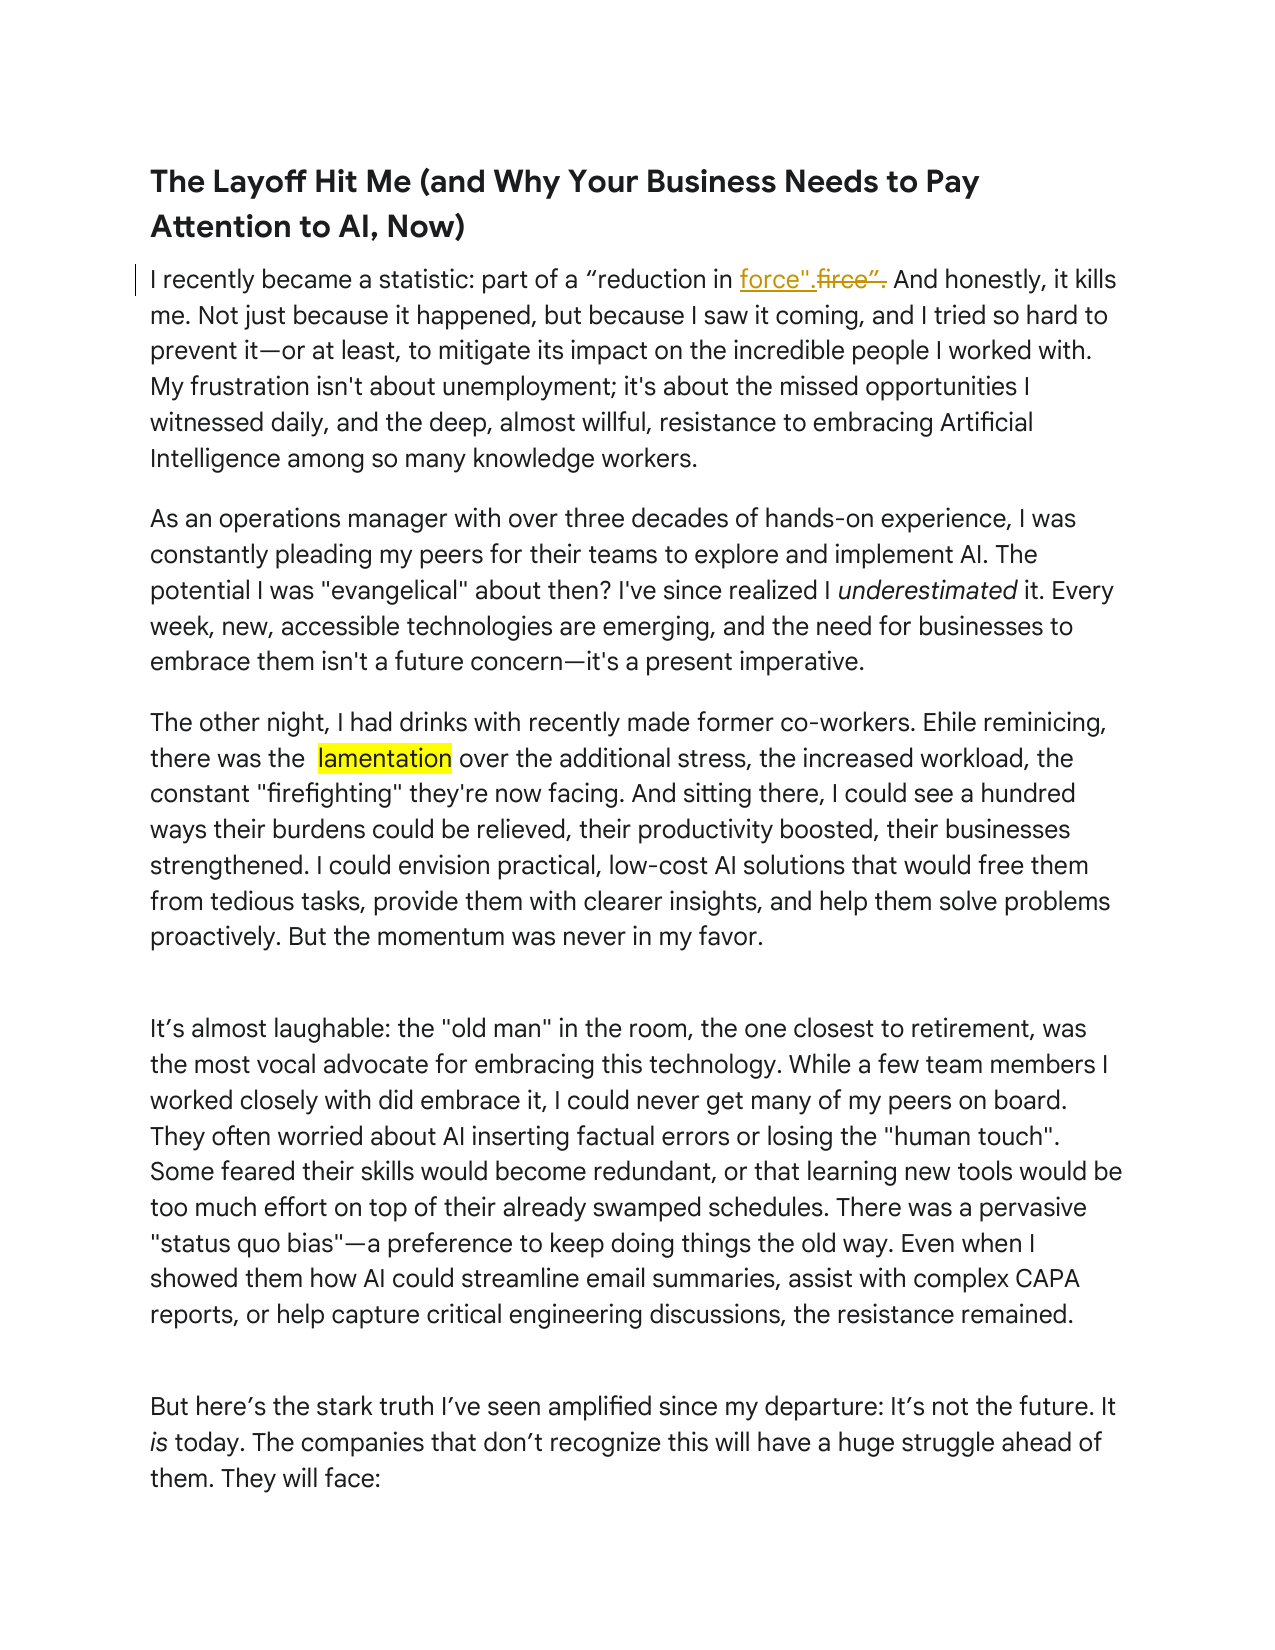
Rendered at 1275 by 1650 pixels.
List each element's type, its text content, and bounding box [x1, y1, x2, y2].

text As an operations manager with over three decades of hands-on experience, I was constantly pleading my peers for their teams to explore and implement AI. The potential I was "evangelical" about then? I've since realized I underestimated it. Every week, new, accessible technologies are emerging, and the need for businesses to embrace them isn't a future concern—it's a present imperative. [150, 503, 1125, 678]
subtitle The Layoff Hit Me (and Why Your Business Needs to Pay Attention to AI, Now) [150, 162, 1125, 246]
text The other night, I had drinks with recently made former co-workers. Ehile reminicing, there was the lamentation over the additional stress, the increased workload, the constant "firefighting" they're now facing. And sitting there, I could see a hundred ways their burdens could be relieved, their productivity boosted, their businesses strengthened. I could envision practical, low-cost AI solutions that would free them from tedious tasks, provide them with clearer insights, and help them solve problems proactively. But the momentum was never in my favor. [150, 707, 1125, 953]
text I recently became a statistic: part of a “reduction in And honestly, it kills me. Not just because it happened, but because I saw it coming, and I tried so hard to prevent it—or at least, to mitigate its impact on the incredible people I worked with. My frustration isn't about unemployment; it's about the missed opportunities I witnessed daily, and the deep, almost willful, resistance to embracing Artificial Intelligence among so many knowledge workers. [150, 264, 1125, 474]
text But here’s the stark truth I’ve seen amplified since my departure: It’s not the future. It is today. The companies that don’t recognize this will have a huge struggle ahead of them. They will face: [150, 1392, 1125, 1494]
text It’s almost laughable: the "old man" in the room, the one closest to retirement, was the most vocal advocate for embracing this technology. While a few team members I worked closely with did embrace it, I could never get many of my peers on board. They often worried about AI inserting factual errors or losing the "human touch". Some feared their skills would become redundant, or that learning new tools would be too much effort on top of their already swamped schedules. There was a pervasive "status quo bias"—a preference to keep doing things the old way. Even when I showed them how AI could streamline email summaries, assist with complex CAPA reports, or help capture critical engineering discussions, the resistance remained. [150, 1014, 1125, 1331]
